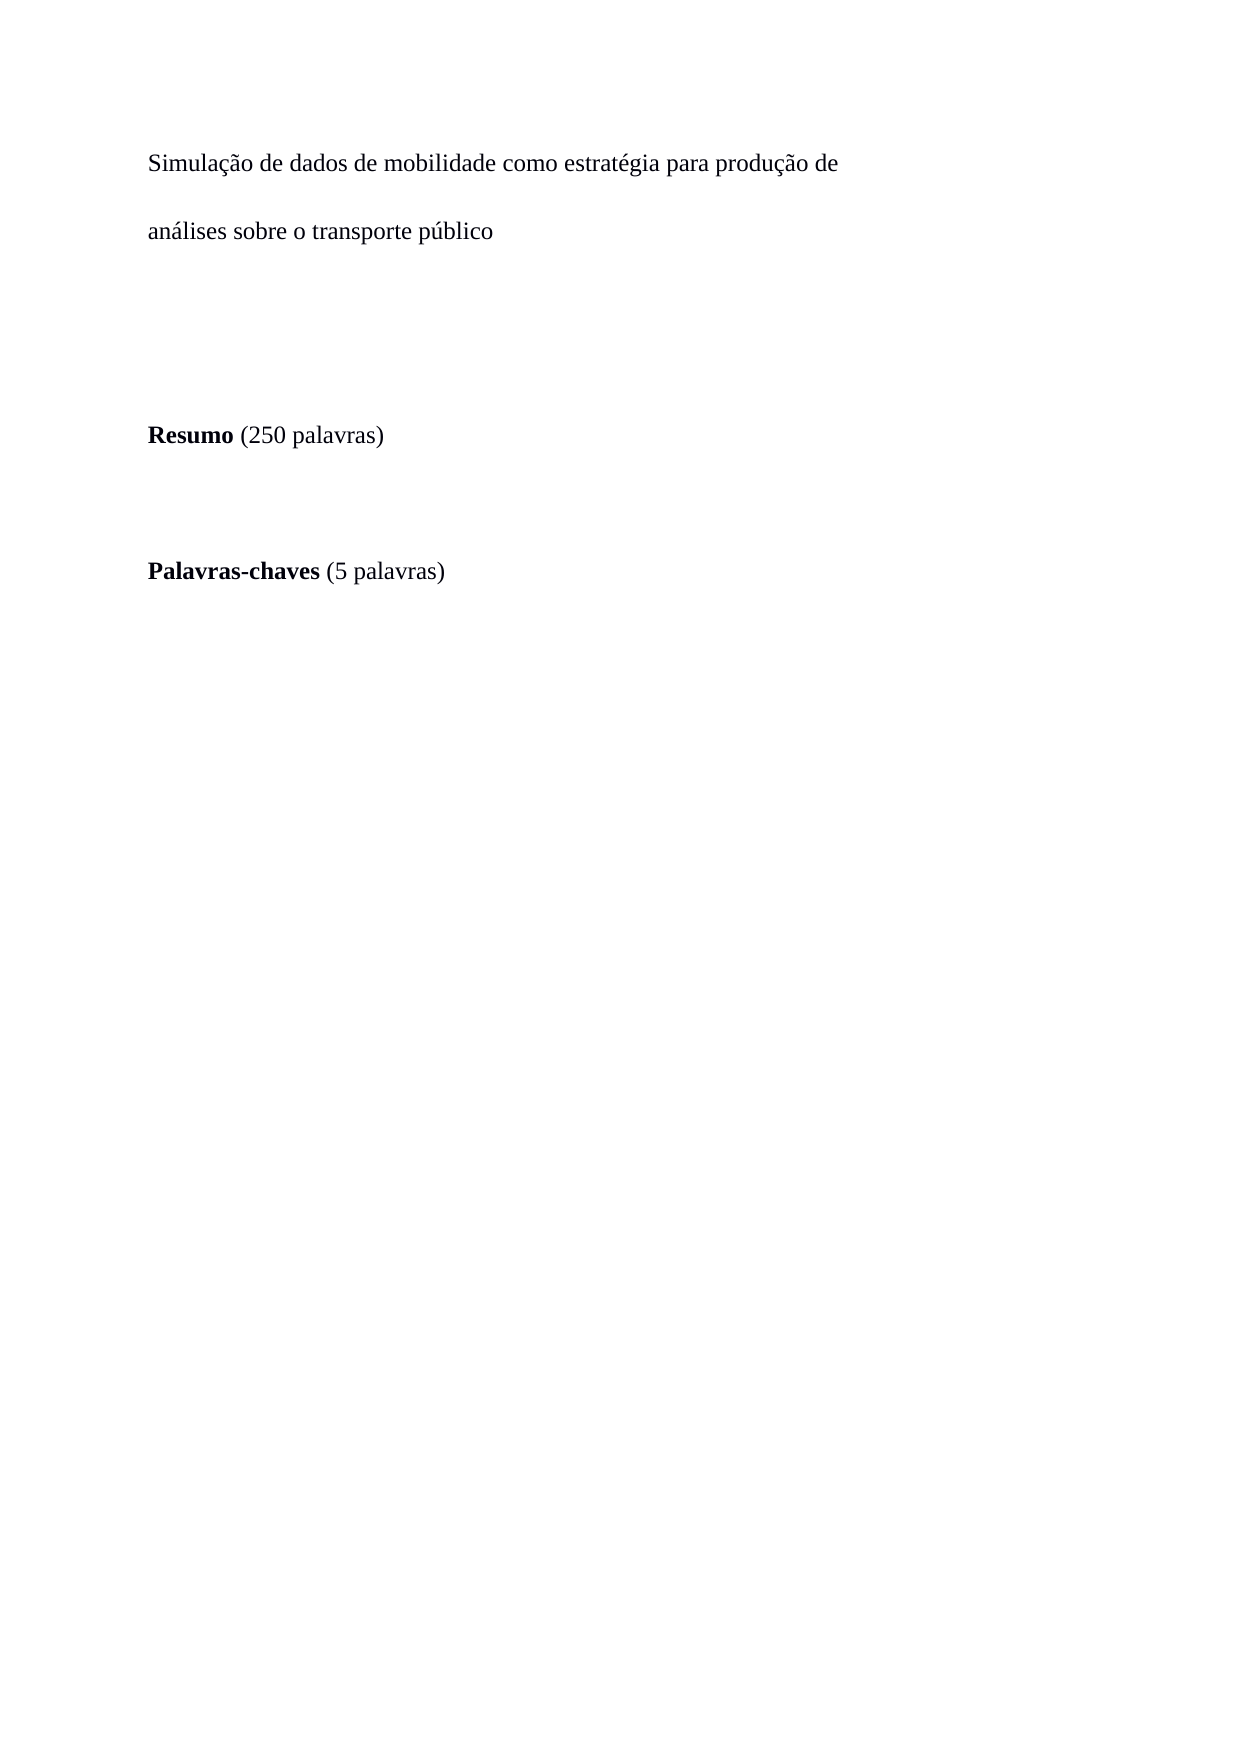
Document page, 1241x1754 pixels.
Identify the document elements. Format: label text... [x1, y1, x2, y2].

text Simulação de dados de mobilidade como estratégia para produção de [148, 148, 1092, 176]
text análises sobre o transporte público [148, 216, 1092, 244]
text Palavras-chaves (5 palavras) [148, 556, 1092, 585]
text Resumo (250 palavras) [148, 420, 1092, 449]
